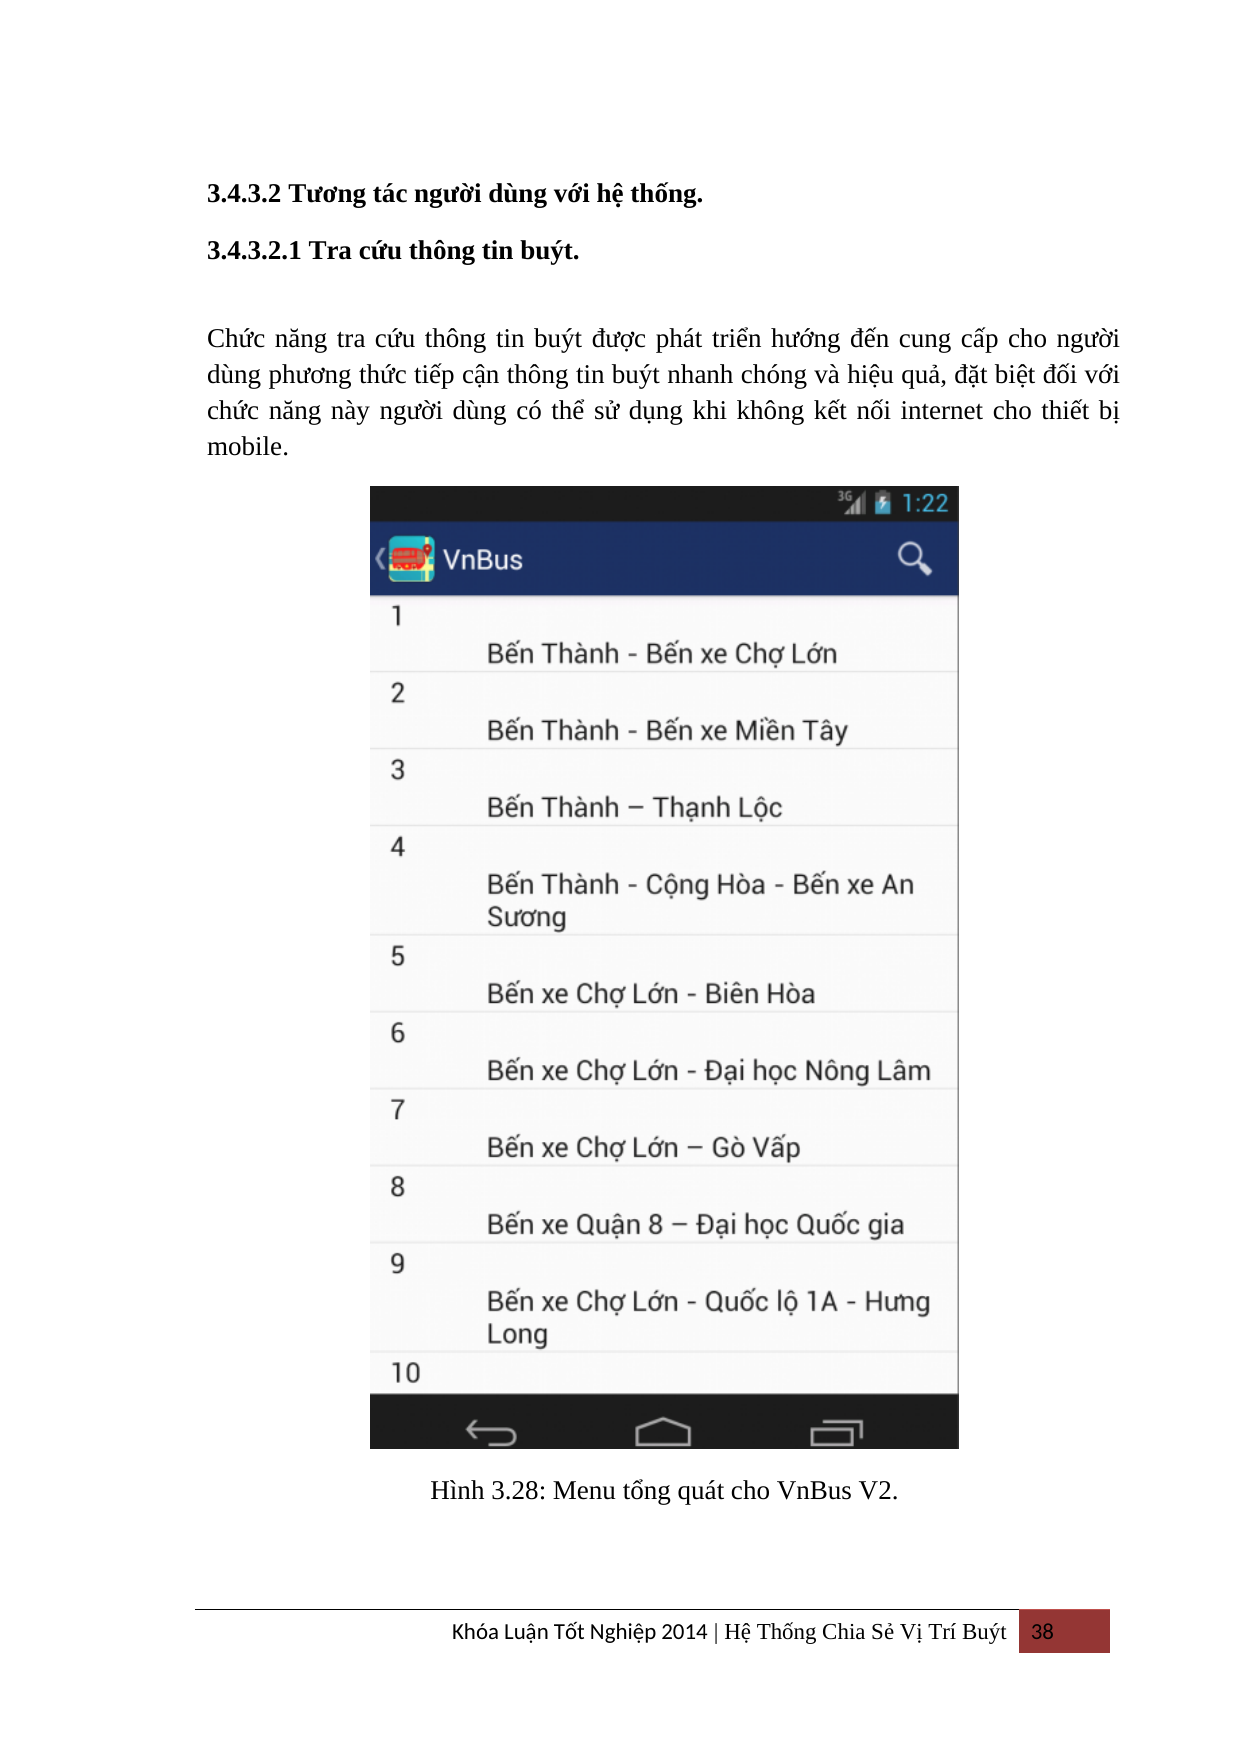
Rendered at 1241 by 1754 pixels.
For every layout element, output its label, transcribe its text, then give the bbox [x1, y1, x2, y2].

picture [370, 486, 959, 1449]
text Chức năng tra cứu thông tin buýt được phát triển hướng đến cung cấp cho người dùng phương thức tiếp cận thông tin buýt nhanh chóng và hiệu quả, đặt biệt đối với chức năng này người dùng có thể sử dụng khi không kết nối internet cho thiết bị mobile. [207, 322, 1122, 461]
subtitle Tra cứu thông tin buýt. [207, 234, 1122, 265]
subtitle Tương tác người dùng với hệ thống. [207, 177, 1122, 208]
